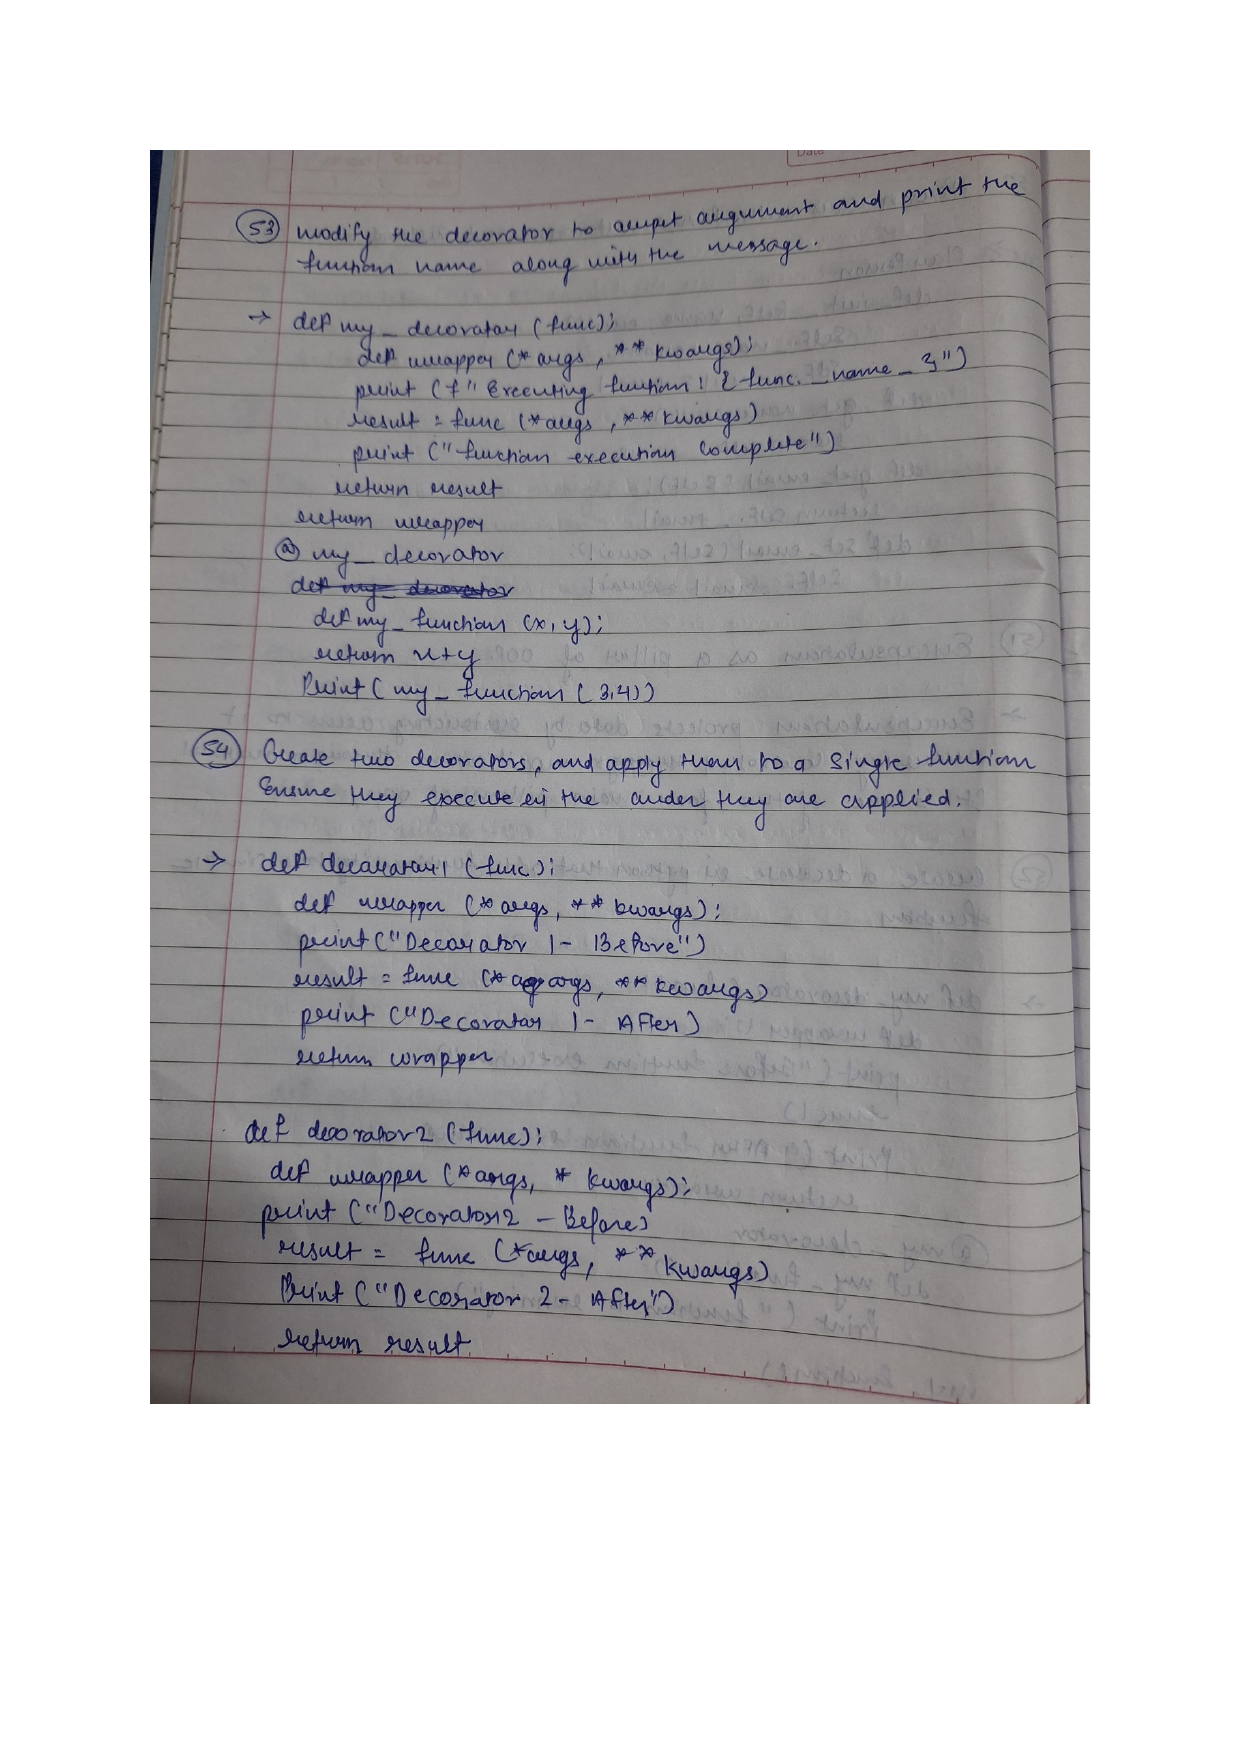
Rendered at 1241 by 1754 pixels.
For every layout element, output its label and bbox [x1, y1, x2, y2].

picture [150, 150, 1091, 1404]
